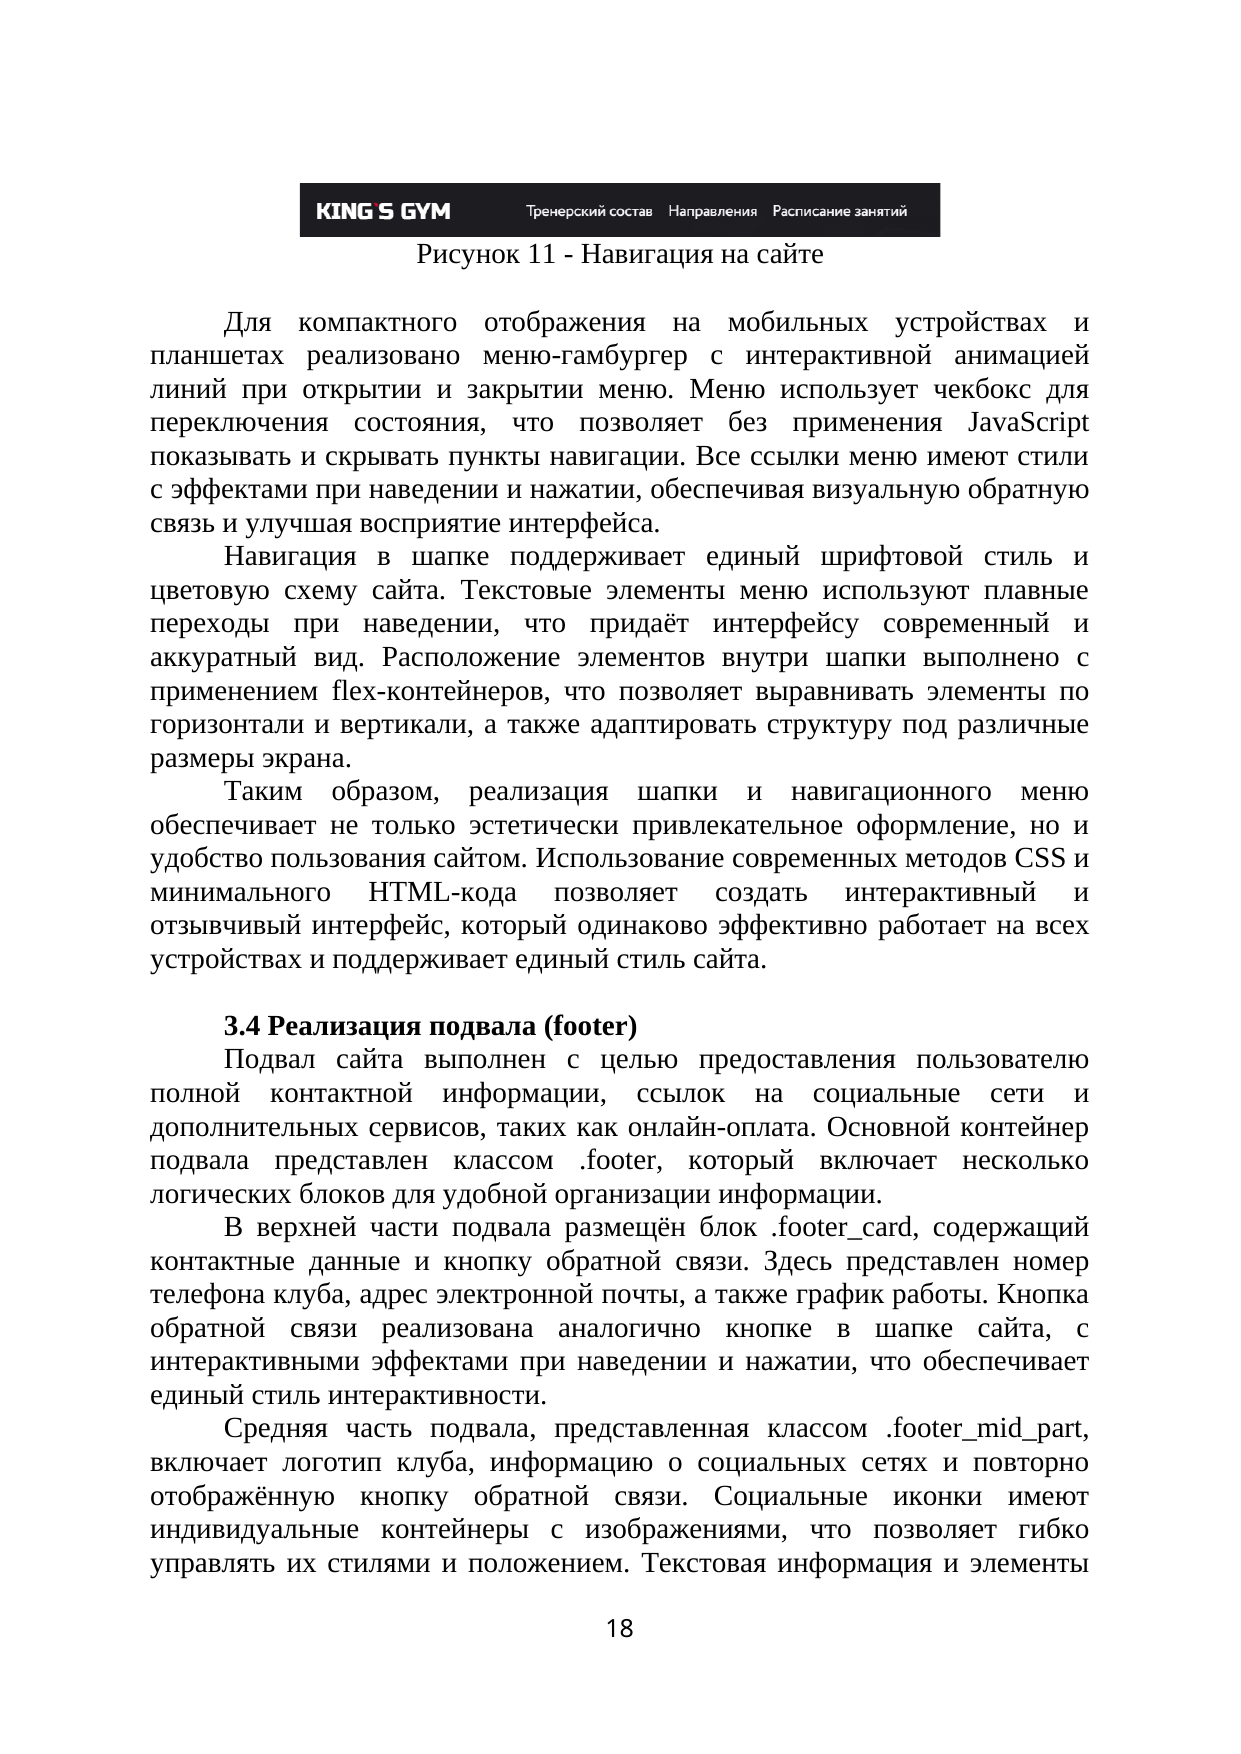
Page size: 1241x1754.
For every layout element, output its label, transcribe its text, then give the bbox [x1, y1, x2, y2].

text Навигация в шапке поддерживает единый шрифтовой стиль и цветовую схему сайта. Текстовые элементы меню используют плавные переходы при наведении, что придаёт интерфейсу современный и аккуратный вид. Расположение элементов внутри шапки выполнено с применением flex-контейнеров, что позволяет выравнивать элементы по горизонтали и вертикали, а также адаптировать структуру под различные размеры экрана. [150, 538, 1090, 773]
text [150, 1411, 1090, 1578]
text В верхней части подвала размещён блок .footer_card, содержащий контактные данные и кнопку обратной связи. Здесь представлен номер телефона клуба, адрес электронной почты, а также график работы. Кнопка обратной связи реализована аналогично кнопке в шапке сайта, с интерактивными эффектами при наведении и нажатии, что обеспечивает единый стиль интерактивности. [150, 1209, 1090, 1411]
text Подвал сайта выполнен с целью предоставления пользователю полной контактной информации, ссылок на социальные сети и дополнительных сервисов, таких как онлайн-оплата. Основной контейнер подвала представлен классом .footer, который включает несколько логических блоков для удобной организации информации. [150, 1042, 1090, 1209]
text Для компактного отображения на мобильных устройствах и планшетах реализовано меню-гамбургер с интерактивной анимацией линий при открытии и закрытии меню. Меню использует чекбокс для переключения состояния, что позволяет без применения JavaScript показывать и скрывать пункты навигации. Все ссылки меню имеют стили с эффектами при наведении и нажатии, обеспечивая визуальную обратную связь и улучшая восприятие интерфейса. [150, 304, 1090, 538]
text 3.4 Реализация подвала (footer) [150, 1008, 1090, 1042]
text Таким образом, реализация шапки и навигационного меню обеспечивает не только эстетически привлекательное оформление, но и удобство пользования сайтом. Использование современных методов CSS и минимального HTML-кода позволяет создать интерактивный и отзывчивый интерфейс, который одинаково эффективно работает на всех устройствах и поддерживает единый стиль сайта. [150, 773, 1090, 974]
text Рисунок 11 - Навигация на сайте [150, 237, 1090, 270]
